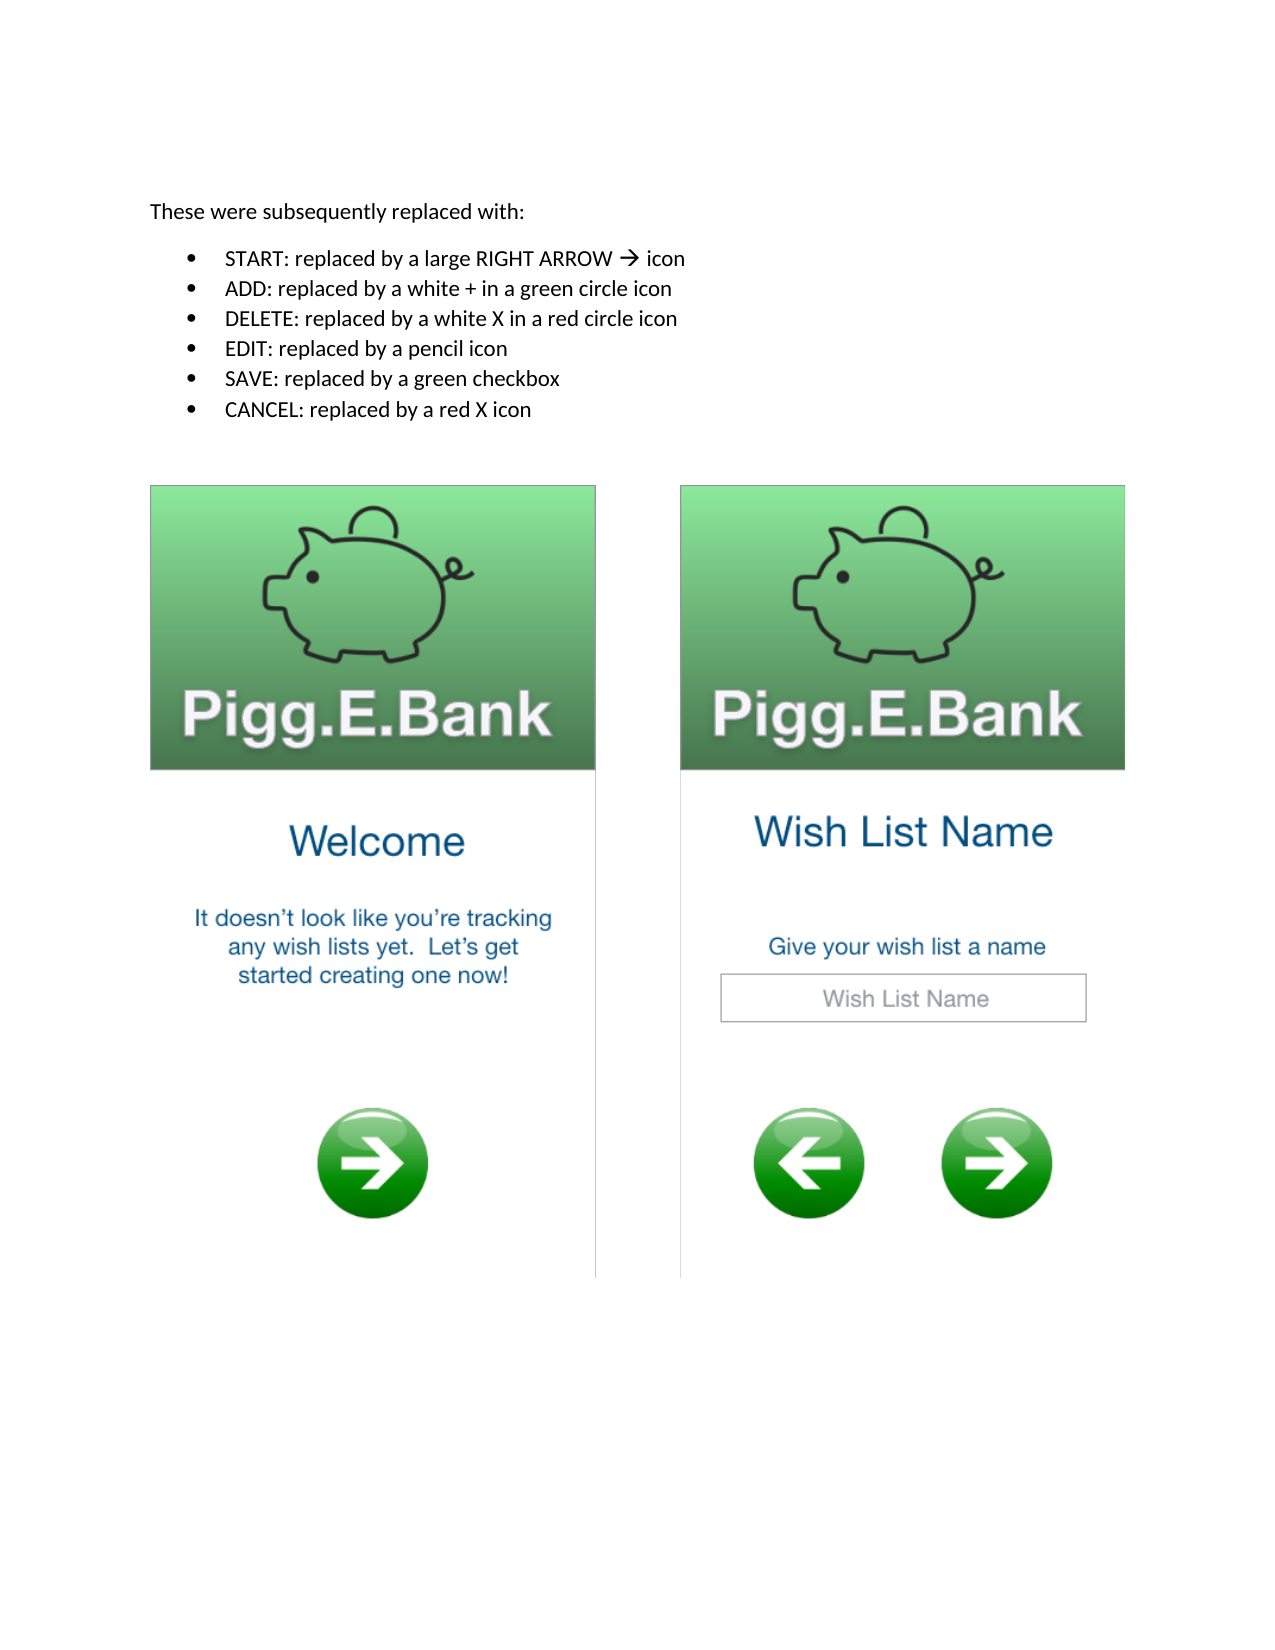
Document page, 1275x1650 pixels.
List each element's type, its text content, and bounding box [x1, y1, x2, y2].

list EDIT: replaced by a pencil icon [187, 334, 1125, 362]
list CANCEL: replaced by a red X icon [187, 395, 1125, 423]
text These were subsequently replaced with: [150, 197, 1125, 225]
list ADD: replaced by a white + in a green circle icon [187, 274, 1125, 302]
list START: replaced by a large RIGHT ARROW icon [187, 244, 1125, 272]
picture [150, 485, 1125, 1278]
list DELETE: replaced by a white X in a red circle icon [187, 304, 1125, 332]
list SAVE: replaced by a green checkbox [187, 364, 1125, 393]
